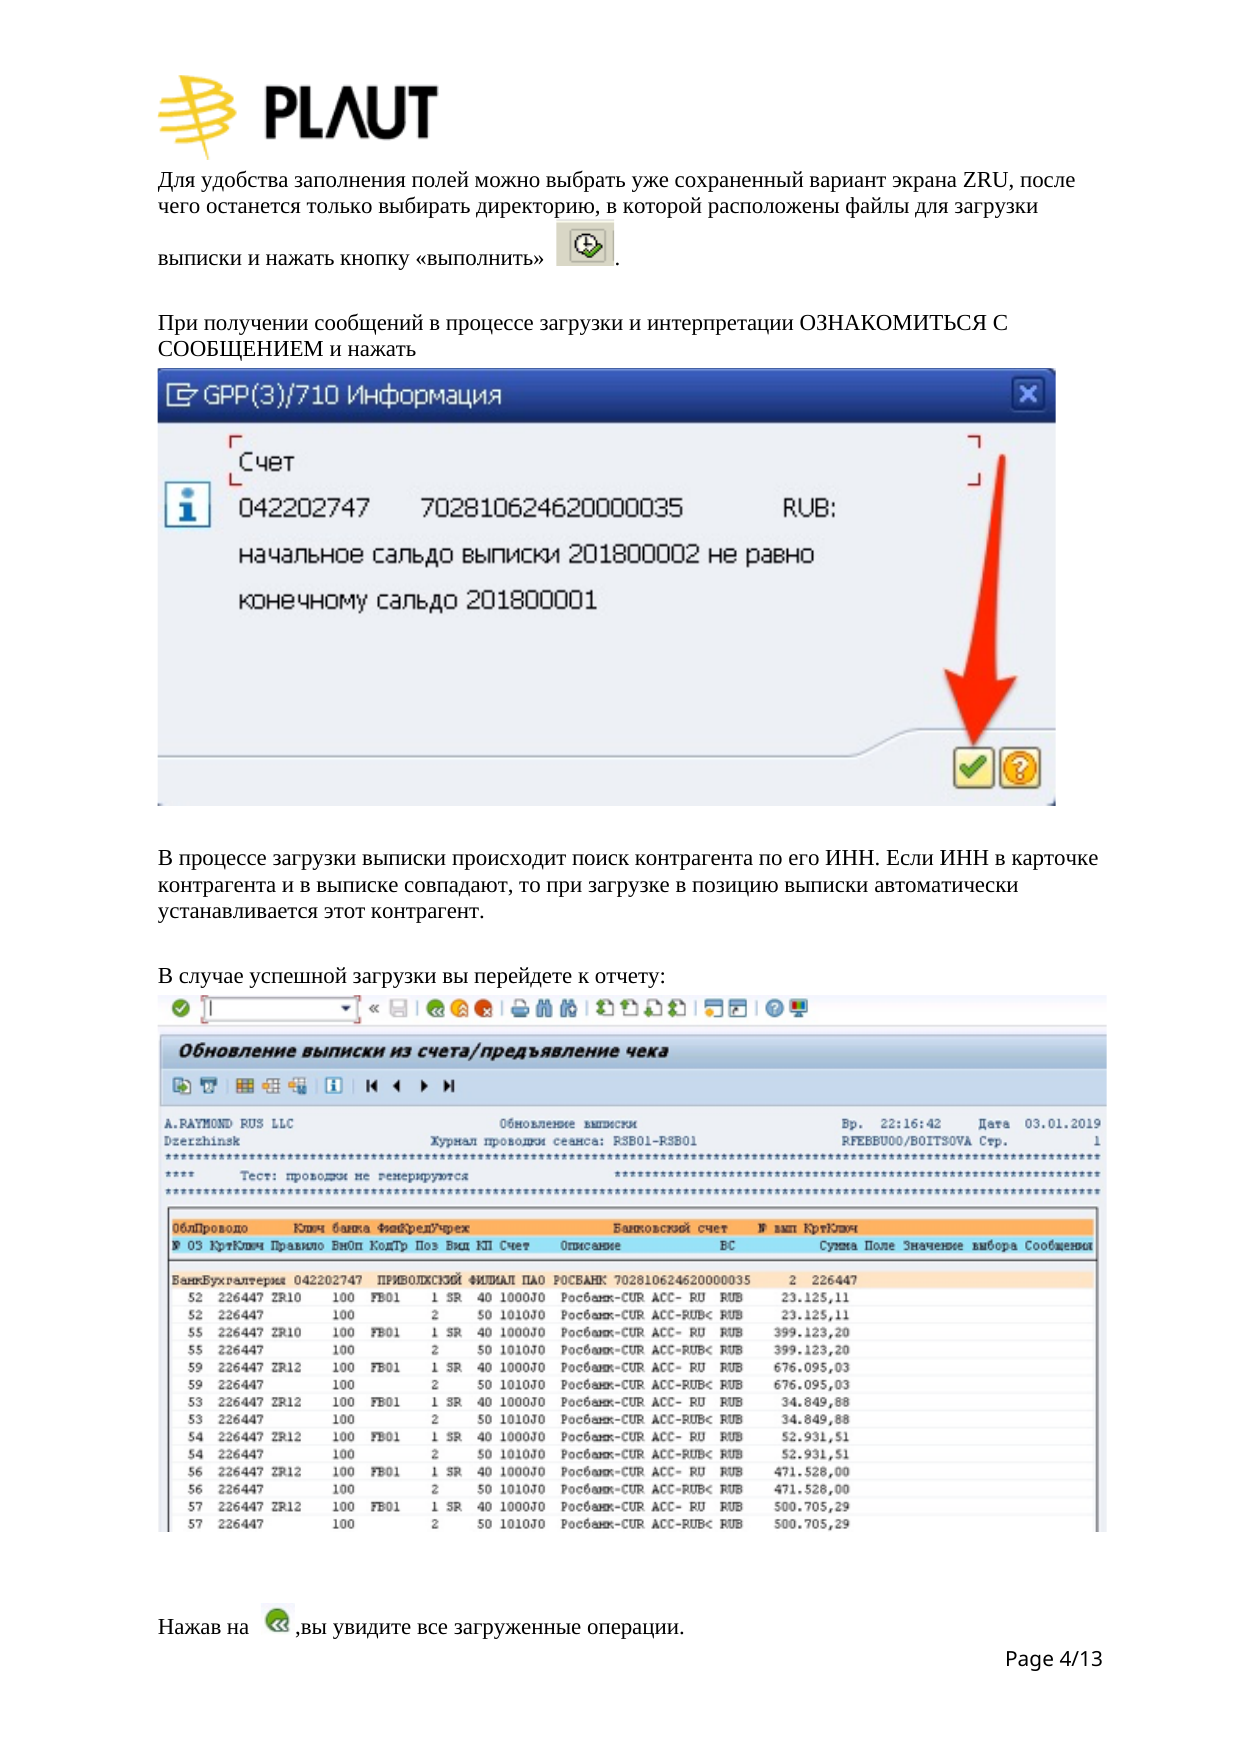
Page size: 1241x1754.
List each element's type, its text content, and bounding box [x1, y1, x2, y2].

picture [157, 995, 1107, 1532]
text В процессе загрузки выписки происходит поиск контрагента по его ИНН. Если ИНН в карточке контрагента и в выписке совпадают, то при загрузке в позицию выписки автоматически устанавливается этот контрагент. [158, 844, 1106, 923]
picture [157, 368, 1056, 806]
text Для удобства заполнения полей можно выбрать уже сохраненный вариант экрана ZRU, после чего останется только выбирать директорию, в которой расположены файлы для загрузки выписки и нажать кнопку «выполнить» . [158, 166, 1106, 270]
text В случае успешной загрузки вы перейдете к отчету: [158, 962, 1106, 989]
text При получении сообщений в процессе загрузки и интерпретации ОЗНАКОМИТЬСЯ С СООБЩЕНИЕМ и нажать [158, 309, 1106, 362]
text Нажав на ,вы увидите все загруженные операции. [158, 1603, 1106, 1639]
picture [157, 75, 439, 160]
picture [260, 1603, 295, 1635]
picture [556, 218, 615, 266]
